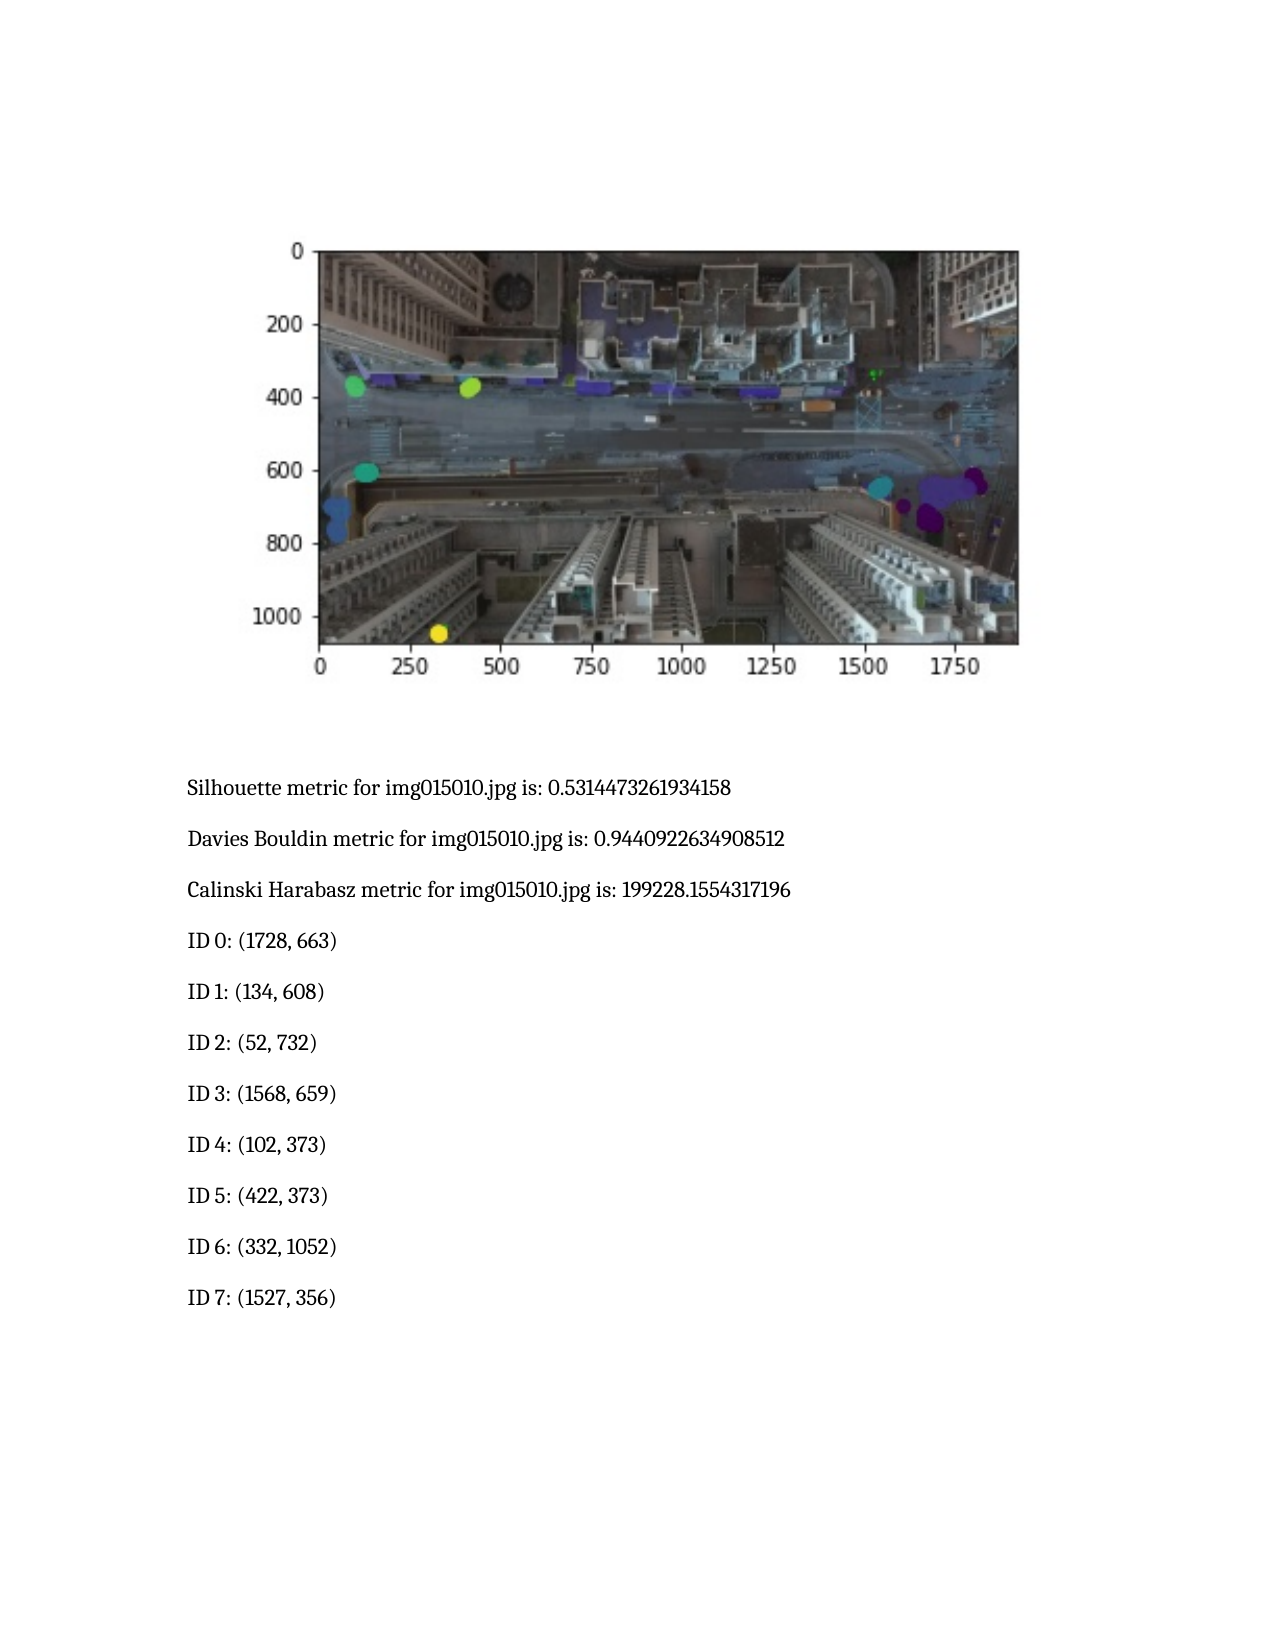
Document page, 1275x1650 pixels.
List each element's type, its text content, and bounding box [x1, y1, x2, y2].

text ID 4: (102, 373) [187, 1132, 1087, 1158]
text Davies Bouldin metric for img015010.jpg is: 0.9440922634908512 [187, 826, 1087, 852]
text Silhouette metric for img015010.jpg is: 0.5314473261934158 [187, 775, 1087, 801]
picture [206, 150, 1107, 750]
text ID 0: (1728, 663) [187, 928, 1087, 954]
text ID 1: (134, 608) [187, 979, 1087, 1005]
text ID 7: (1527, 356) [187, 1285, 1087, 1311]
text ID 5: (422, 373) [187, 1183, 1087, 1209]
text Calinski Harabasz metric for img015010.jpg is: 199228.1554317196 [187, 877, 1087, 903]
text ID 2: (52, 732) [187, 1030, 1087, 1056]
text ID 6: (332, 1052) [187, 1234, 1087, 1260]
text ID 3: (1568, 659) [187, 1081, 1087, 1107]
